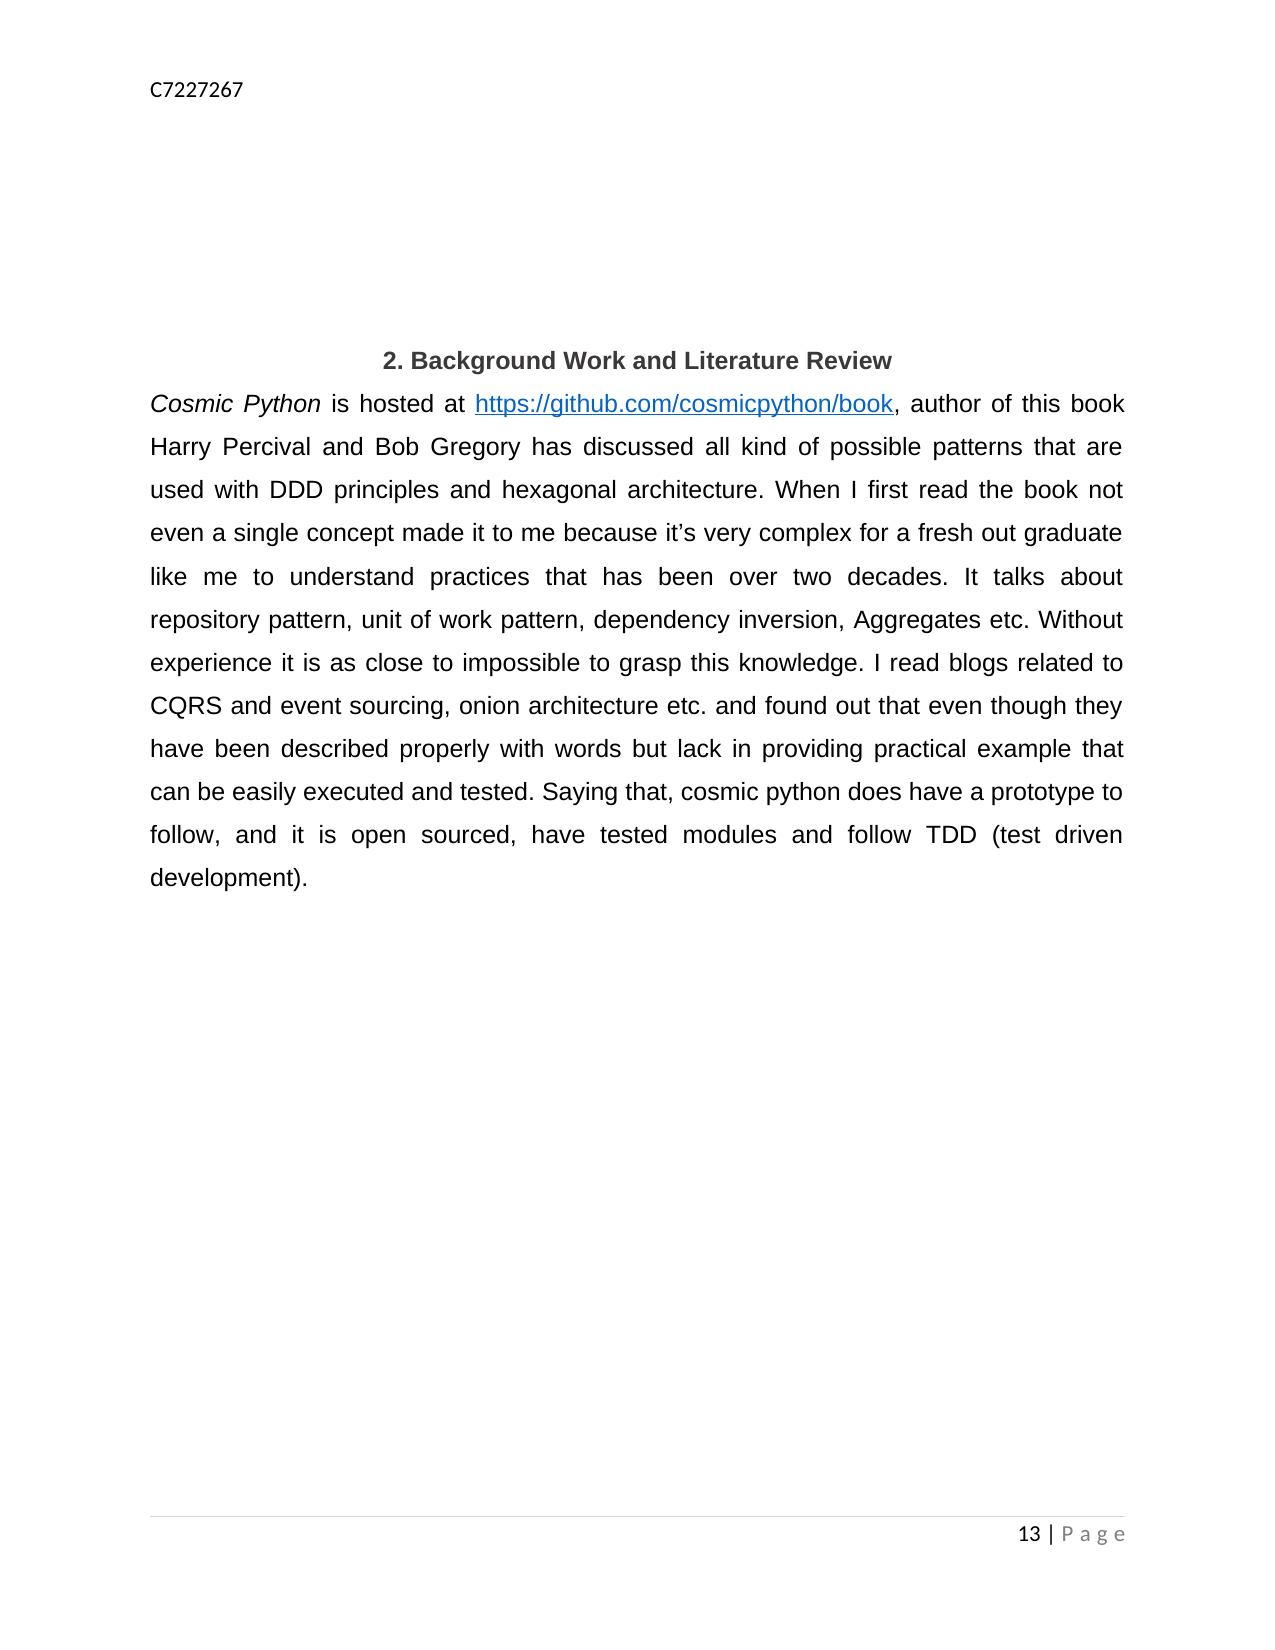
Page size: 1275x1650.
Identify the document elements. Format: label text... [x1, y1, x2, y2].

subtitle 2. Background Work and Literature Review [150, 346, 1125, 374]
text Cosmic Python is hosted at https://github.com/cosmicpython/book, author of this book Harry Percival and Bob Gregory has discussed all kind of possible patterns that are used with DDD principles and hexagonal architecture. When I first read the book not even a single concept made it to me because it’s very complex for a fresh out graduate like me to understand practices that has been over two decades. It talks about repository pattern, unit of work pattern, dependency inversion, Aggregates etc. Without experience it is as close to impossible to grasp this knowledge. I read blogs related to CQRS and event sourcing, onion architecture etc. and found out that even though they have been described properly with words but lack in providing practical example that can be easily executed and tested. Saying that, cosmic python does have a prototype to follow, and it is open sourced, have tested modules and follow TDD (test driven development). [150, 389, 1125, 892]
